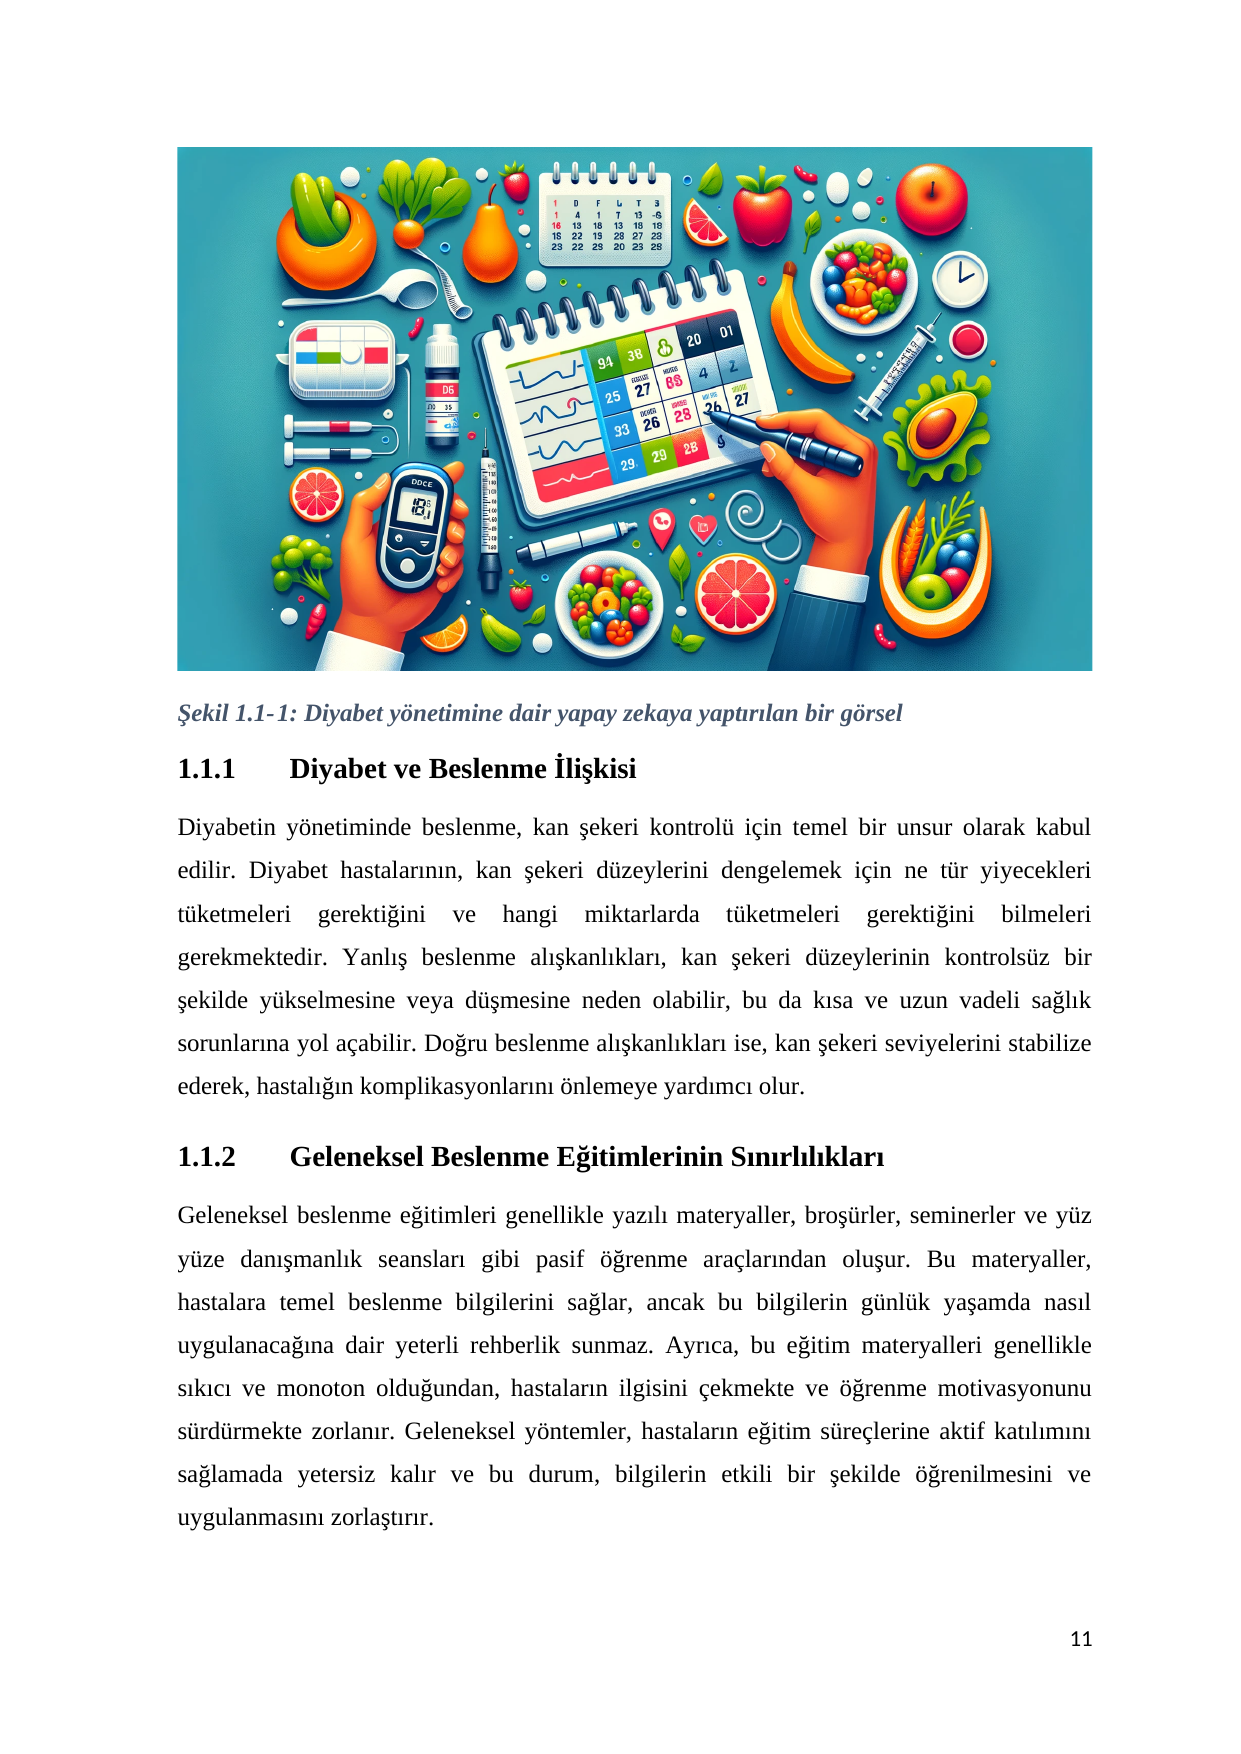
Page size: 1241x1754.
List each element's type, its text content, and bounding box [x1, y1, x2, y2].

text Geleneksel beslenme eğitimleri genellikle yazılı materyaller, broşürler, seminerler ve yüz yüze danışmanlık seansları gibi pasif öğrenme araçlarından oluşur. Bu materyaller, hastalara temel beslenme bilgilerini sağlar, ancak bu bilgilerin günlük yaşamda nasıl uygulanacağına dair yeterli rehberlik sunmaz. Ayrıca, bu eğitim materyalleri genellikle sıkıcı ve monoton olduğundan, hastaların ilgisini çekmekte ve öğrenme motivasyonunu sürdürmekte zorlanır. Geleneksel yöntemler, hastaların eğitim süreçlerine aktif katılımını sağlamada yetersiz kalır ve bu durum, bilgilerin etkili bir şekilde öğrenilmesini ve uygulanmasını zorlaştırır. [177, 1201, 1092, 1531]
text Şekil 1.1-1: Diyabet yönetimine dair yapay zekaya yaptırılan bir görsel [177, 698, 1092, 726]
text Diyabetin yönetiminde beslenme, kan şekeri kontrolü için temel bir unsur olarak kabul edilir. Diyabet hastalarının, kan şekeri düzeylerini dengelemek için ne tür yiyecekleri tüketmeleri gerektiğini ve hangi miktarlarda tüketmeleri gerektiğini bilmeleri gerekmektedir. Yanlış beslenme alışkanlıkları, kan şekeri düzeylerinin kontrolsüz bir şekilde yükselmesine veya düşmesine neden olabilir, bu da kısa ve uzun vadeli sağlık sorunlarına yol açabilir. Doğru beslenme alışkanlıkları ise, kan şekeri seviyelerini stabilize ederek, hastalığın komplikasyonlarını önlemeye yardımcı olur. [177, 812, 1092, 1100]
picture [177, 147, 1093, 671]
subtitle Geleneksel Beslenme Eğitimlerinin Sınırlılıkları [177, 1139, 1092, 1173]
picture [875, 655, 885, 659]
subtitle Diyabet ve Beslenme İlişkisi [177, 751, 1092, 785]
